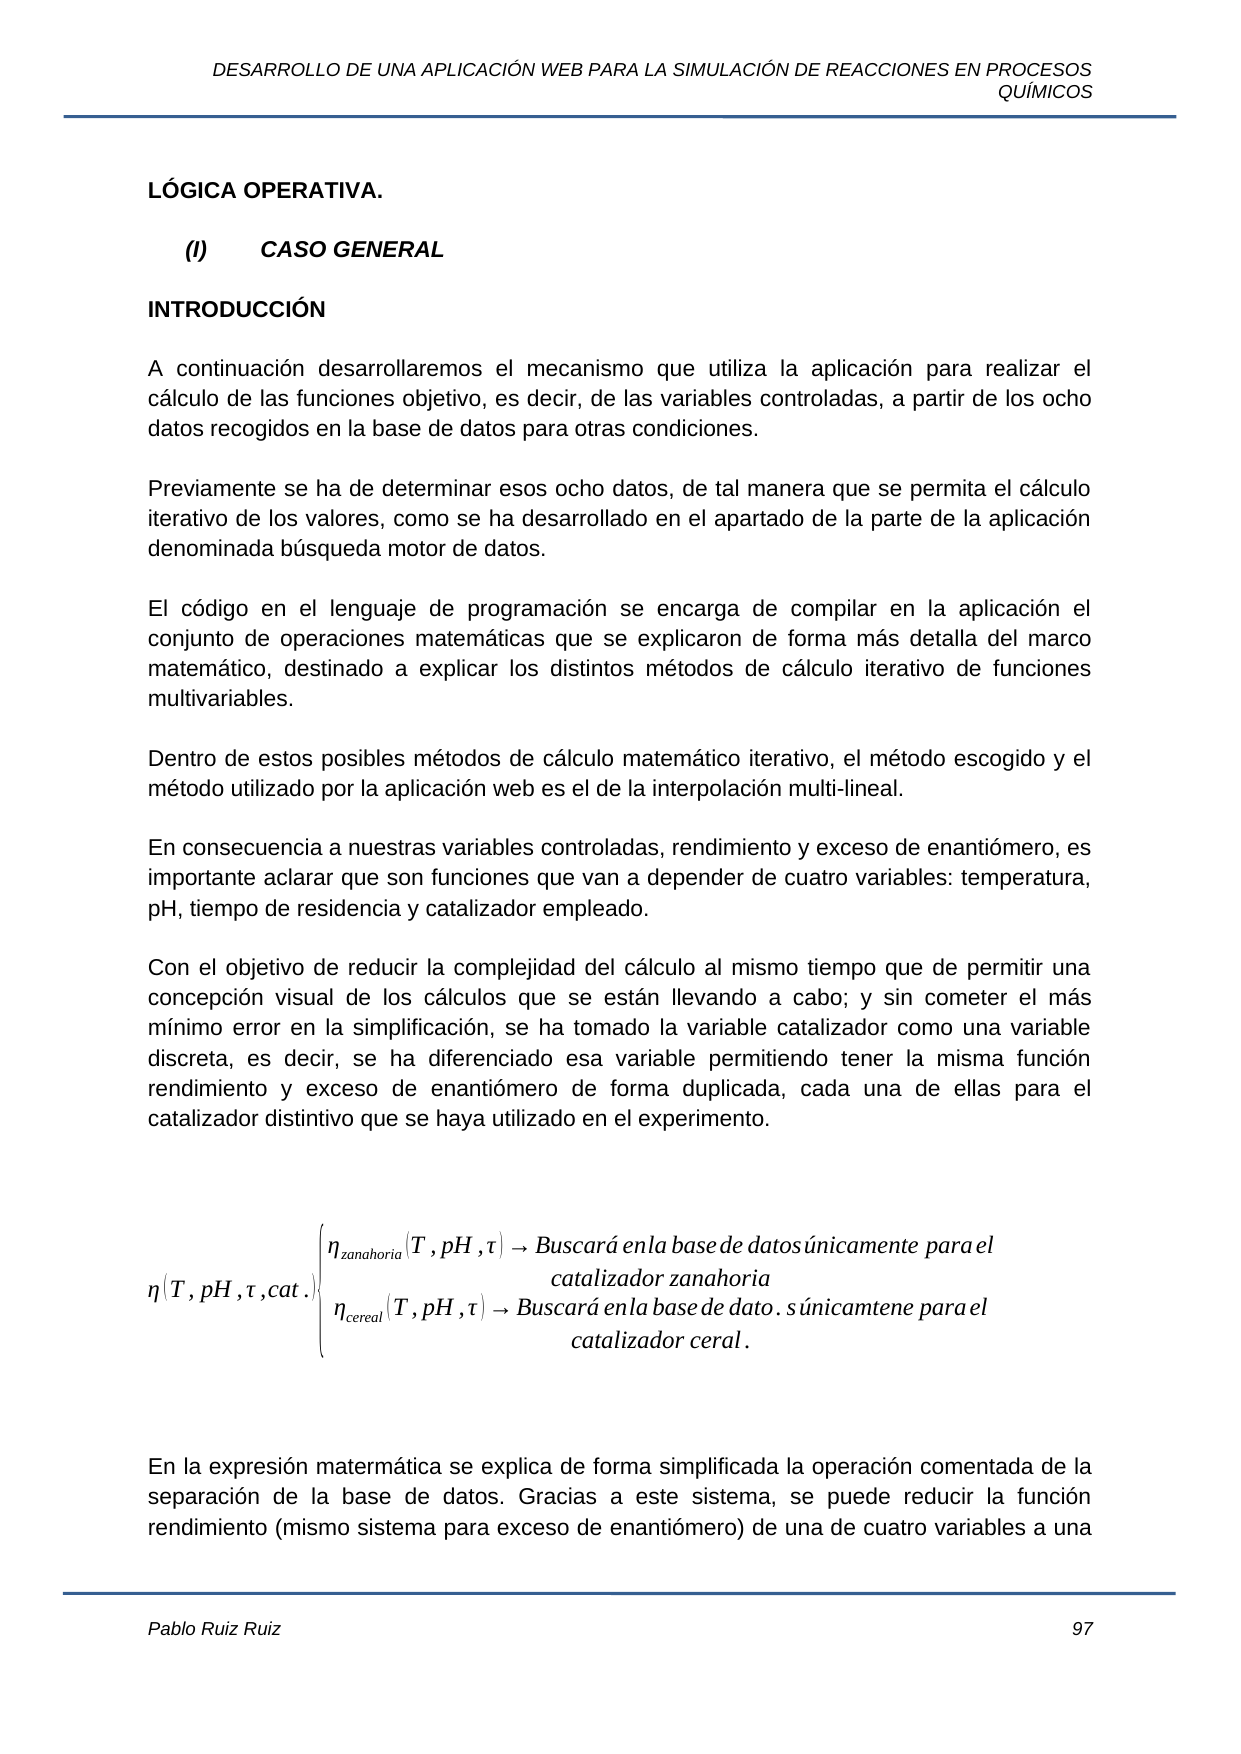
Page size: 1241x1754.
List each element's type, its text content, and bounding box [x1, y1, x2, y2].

text El código en el lenguaje de programación se encarga de compilar en la aplicación el conjunto de operaciones matemáticas que se explicaron de forma más detalla del marco matemático, destinado a explicar los distintos métodos de cálculo iterativo de funciones multivariables. [148, 594, 1092, 712]
list CASO GENERAL [185, 236, 1092, 263]
subtitle LÓGICA OPERATIVA. [148, 177, 1092, 203]
text En consecuencia a nuestras variables controladas, rendimiento y exceso de enantiómero, es importante aclarar que son funciones que van a depender de cuatro variables: temperatura, pH, tiempo de residencia y catalizador empleado. [148, 834, 1092, 921]
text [148, 1453, 1092, 1540]
text A continuación desarrollaremos el mecanismo que utiliza la aplicación para realizar el cálculo de las funciones objetivo, es decir, de las variables controladas, a partir de los ocho datos recogidos en la base de datos para otras condiciones. [148, 355, 1092, 442]
text INTRODUCCIÓN [148, 296, 1092, 322]
text Previamente se ha de determinar esos ocho datos, de tal manera que se permita el cálculo iterativo de los valores, como se ha desarrollado en el apartado de la parte de la aplicación denominada búsqueda motor de datos. [148, 475, 1092, 562]
text Con el objetivo de reducir la complejidad del cálculo al mismo tiempo que de permitir una concepción visual de los cálculos que se están llevando a cabo; y sin cometer el más mínimo error en la simplificación, se ha tomado la variable catalizador como una variable discreta, es decir, se ha diferenciado esa variable permitiendo tener la misma función rendimiento y exceso de enantiómero de forma duplicada, cada una de ellas para el catalizador distintivo que se haya utilizado en el experimento. [148, 954, 1092, 1131]
text Dentro de estos posibles métodos de cálculo matemático iterativo, el método escogido y el método utilizado por la aplicación web es el de la interpolación multi-lineal. [148, 744, 1092, 801]
